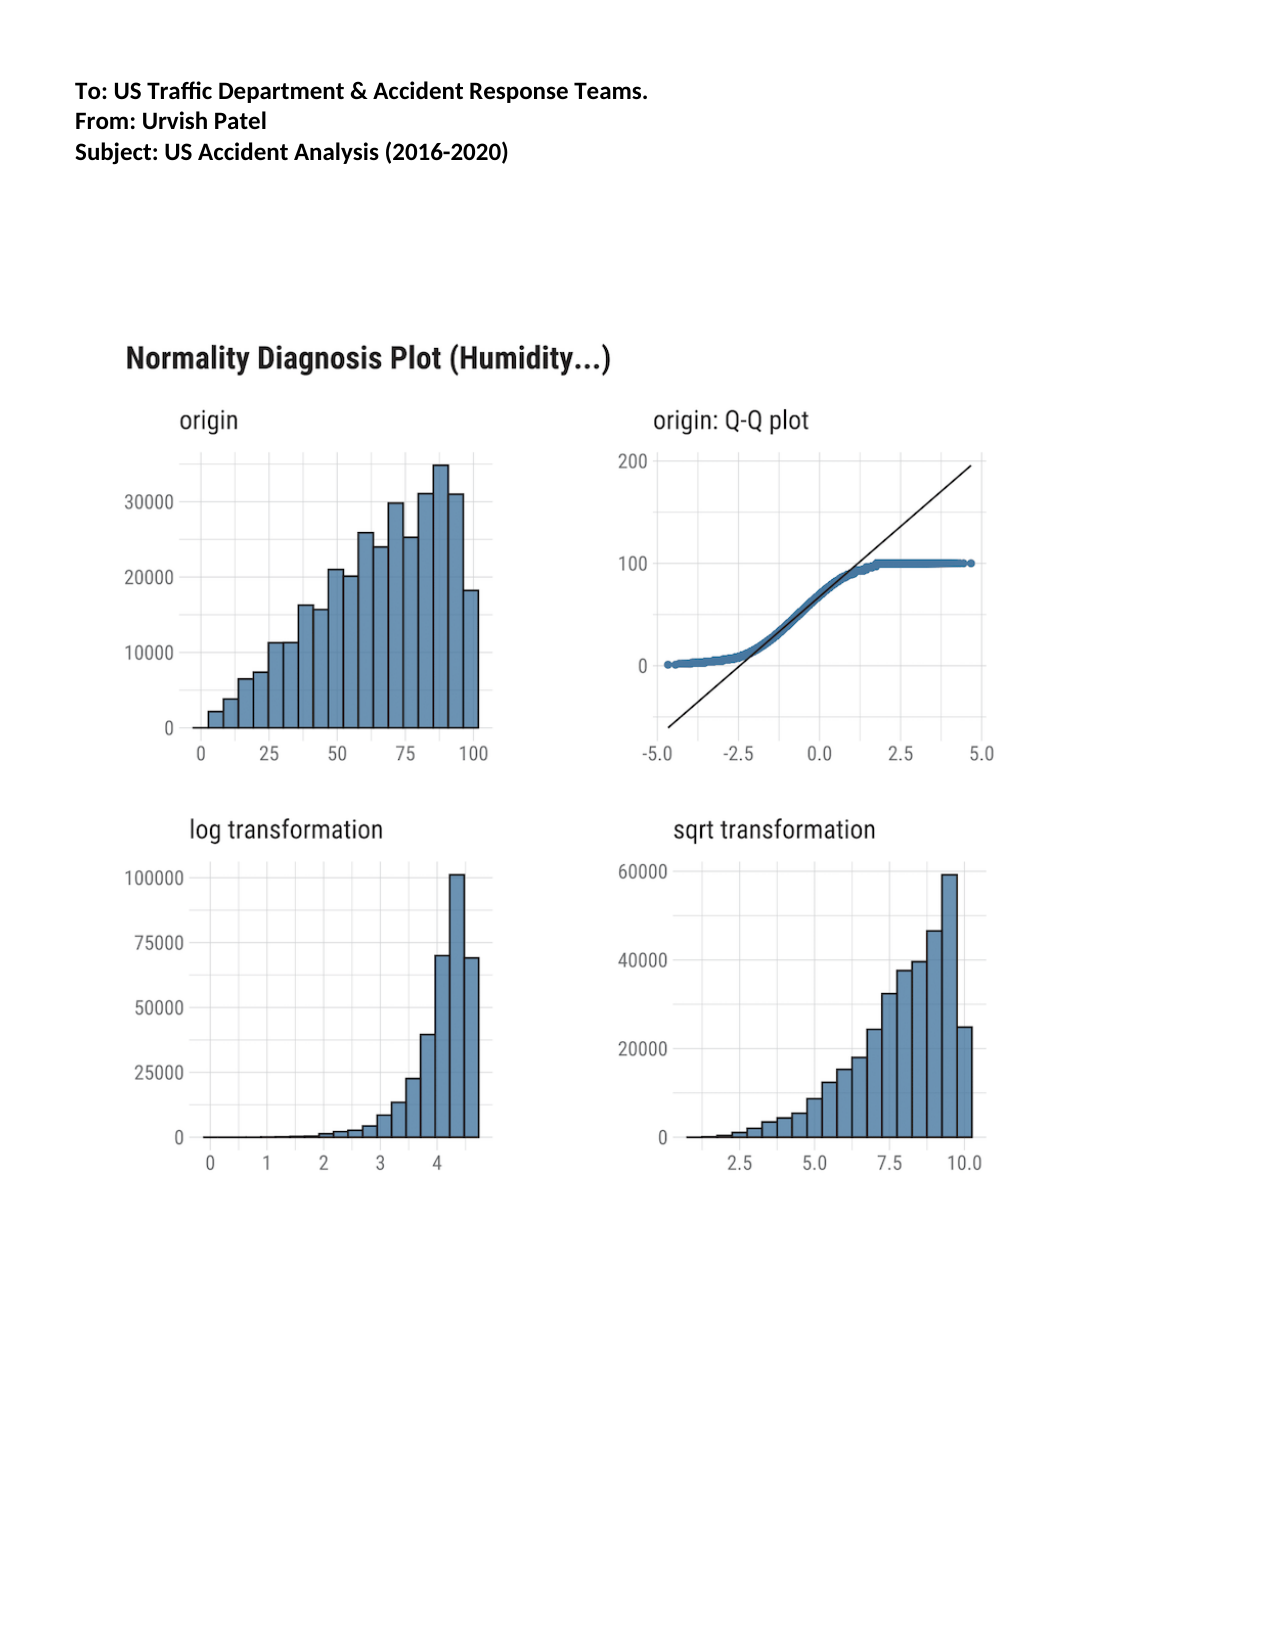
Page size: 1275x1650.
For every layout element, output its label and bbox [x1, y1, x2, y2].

picture [75, 166, 1050, 1313]
